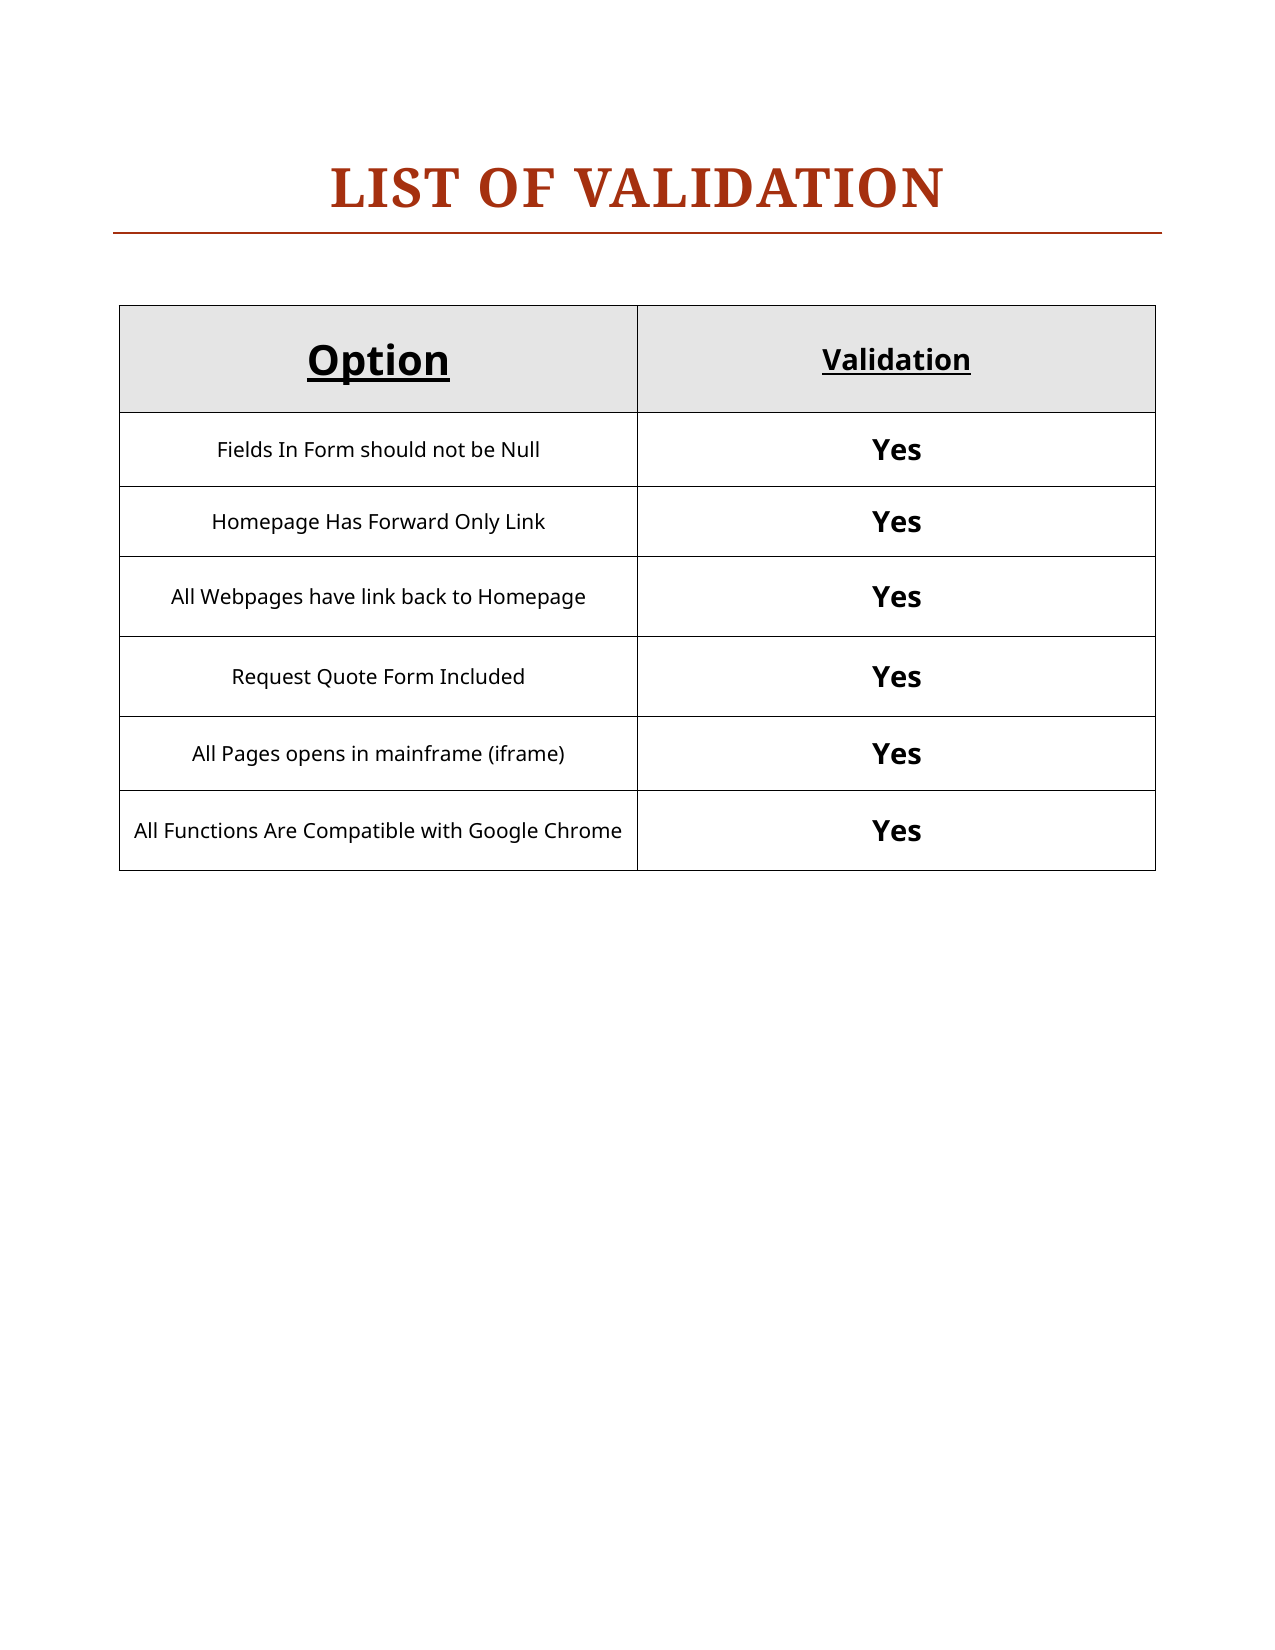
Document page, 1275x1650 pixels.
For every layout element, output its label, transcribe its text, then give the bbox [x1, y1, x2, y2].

table_cell All Pages opens in mainframe (iframe) [120, 717, 637, 790]
table_cell All Webpages have link back to Homepage [120, 557, 637, 636]
table_cell Yes [638, 791, 1155, 870]
table_cell All Functions Are Compatible with Google Chrome [120, 791, 637, 870]
table_cell Yes [638, 487, 1155, 556]
table_cell Fields In Form should not be Null [120, 413, 637, 486]
table_header Option [120, 306, 637, 412]
table_cell Yes [638, 717, 1155, 790]
table_cell Request Quote Form Included [120, 637, 637, 716]
title LIST OF VALIDATION [112, 150, 1162, 234]
table_header Validation [638, 306, 1155, 412]
table_cell Yes [638, 557, 1155, 636]
table_cell Yes [638, 413, 1155, 486]
table_cell Yes [638, 637, 1155, 716]
table_cell Homepage Has Forward Only Link [120, 487, 637, 556]
